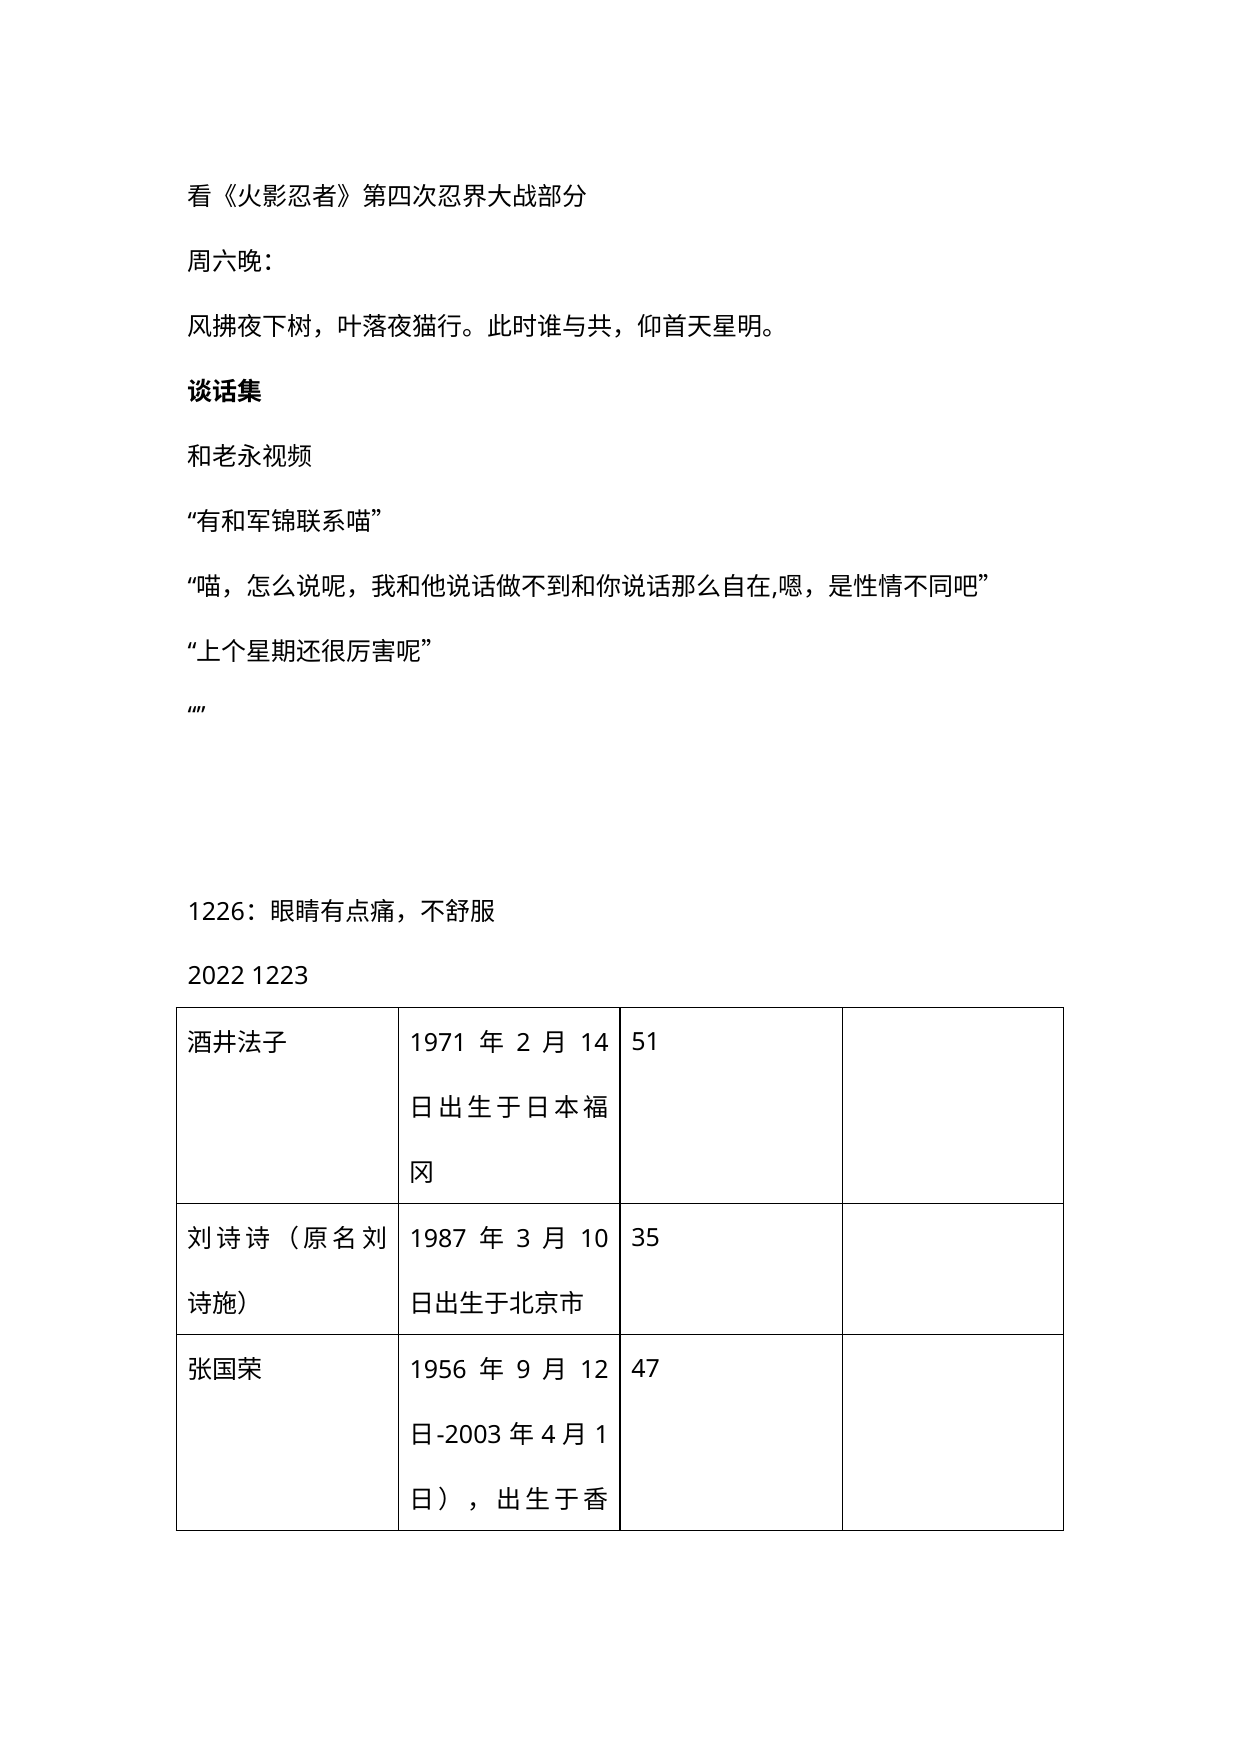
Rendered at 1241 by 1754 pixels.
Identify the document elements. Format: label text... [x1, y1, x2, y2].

table_header 1971年2月14日出生于日本福冈 [399, 1008, 619, 1203]
text 和老永视频 [187, 422, 1053, 487]
table_cell 47 [621, 1335, 842, 1530]
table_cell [399, 1335, 619, 1530]
text 谈话集 [187, 357, 1053, 422]
text 1226：眼睛有点痛，不舒服 [187, 877, 1053, 942]
table_cell 张国荣 [177, 1335, 398, 1530]
text 2022 1223 [187, 942, 1053, 1007]
text 周六晚： [187, 227, 1053, 292]
table_header 酒井法子 [177, 1008, 398, 1203]
text 风拂夜下树，叶落夜猫行。此时谁与共，仰首天星明。 [187, 292, 1053, 357]
text 看《火影忍者》第四次忍界大战部分 [187, 162, 1053, 227]
table_cell [843, 1335, 1063, 1530]
table_header 51 [621, 1008, 842, 1203]
text “上个星期还很厉害呢” [187, 617, 1053, 682]
table_header [843, 1008, 1063, 1203]
table_cell [843, 1204, 1063, 1334]
table_cell 35 [621, 1204, 842, 1334]
text “喵，怎么说呢，我和他说话做不到和你说话那么自在,嗯，是性情不同吧” [187, 552, 1053, 617]
text “” [187, 682, 1053, 747]
table_cell 刘诗诗（原名刘诗施） [177, 1204, 398, 1334]
text “有和军锦联系喵” [187, 487, 1053, 552]
table_cell 1987年3月10日出生于北京市 [399, 1204, 619, 1334]
